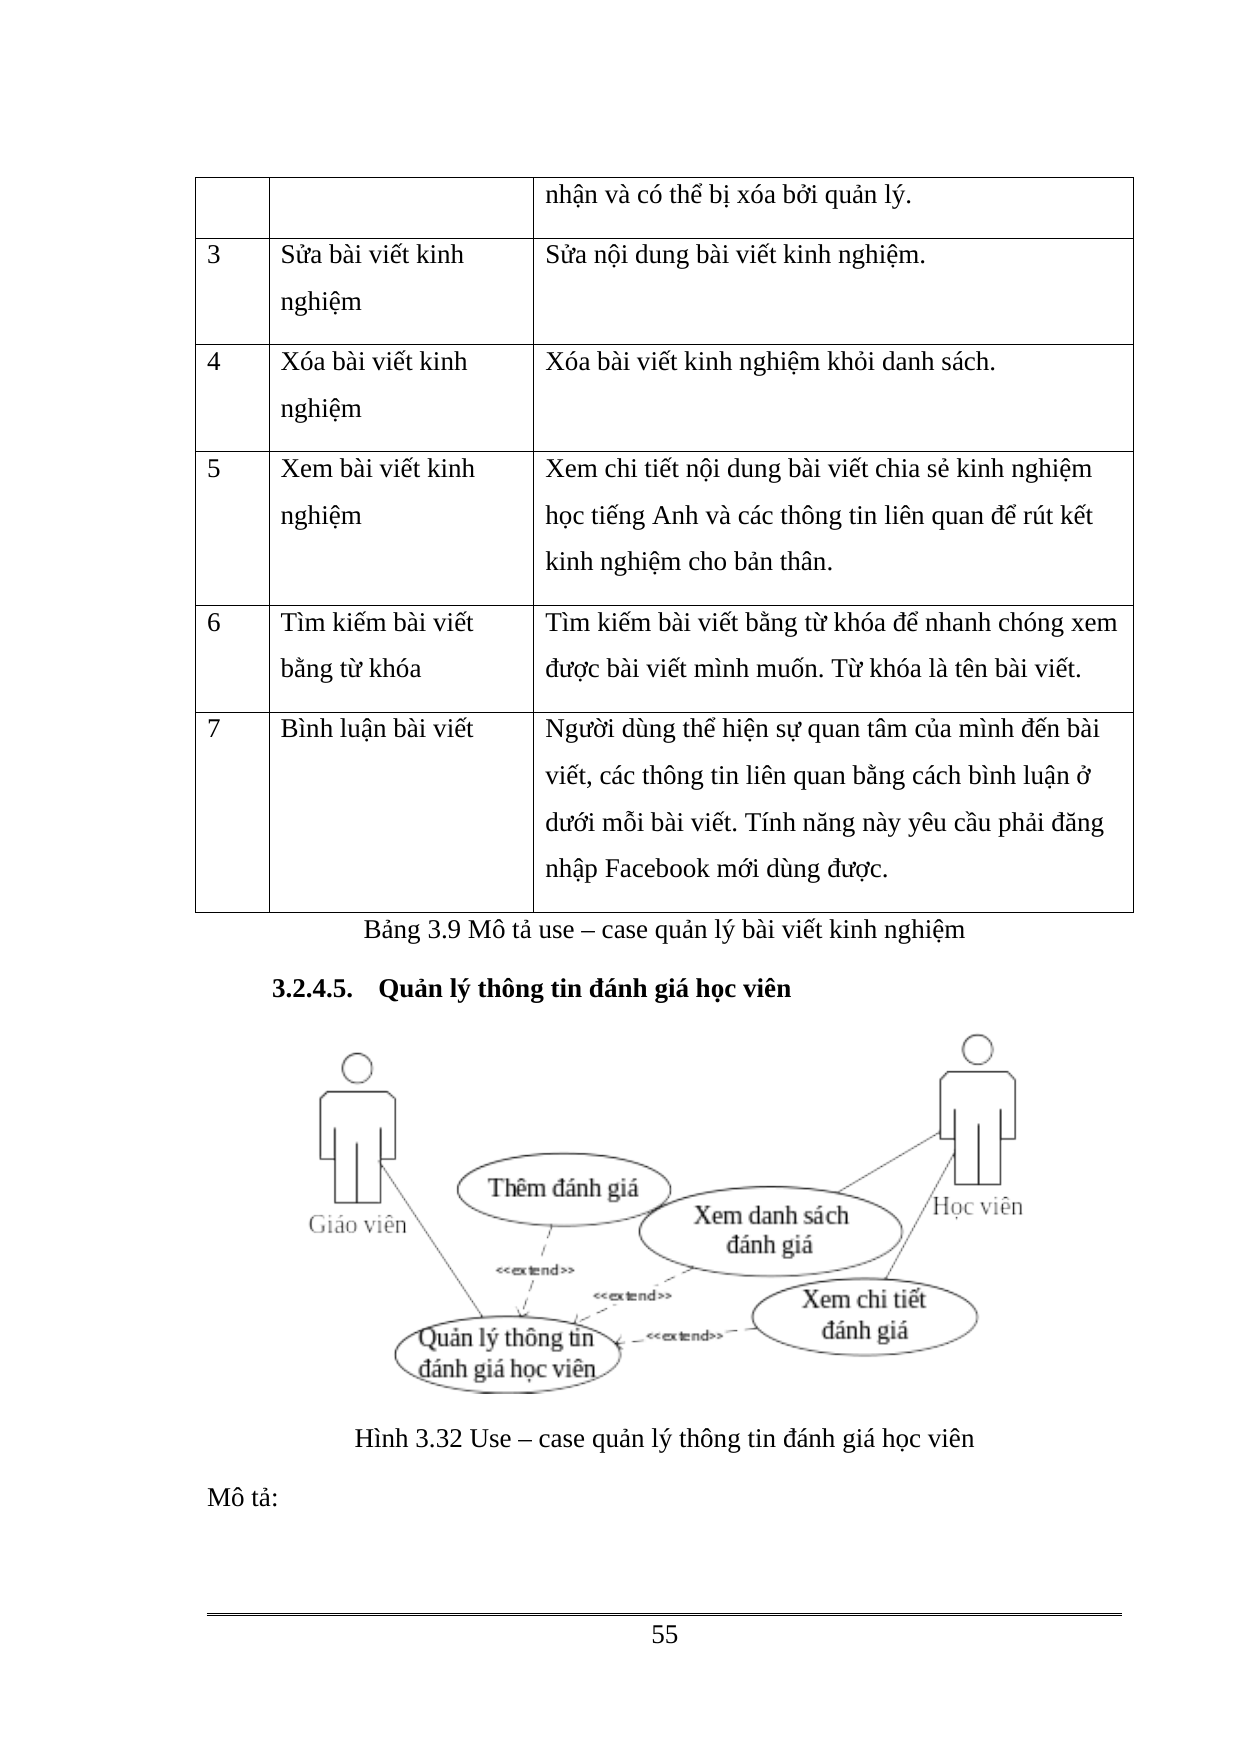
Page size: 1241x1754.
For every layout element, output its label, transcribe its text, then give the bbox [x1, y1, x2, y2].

table_cell 7 [196, 713, 269, 912]
table_cell 6 [196, 606, 269, 712]
table_cell Xóa bài viết kinh nghiệm khỏi danh sách. [534, 345, 1133, 451]
table_cell 3 [196, 239, 269, 344]
table_cell Tìm kiếm bài viết bằng từ khóa [270, 606, 533, 712]
table_cell 5 [196, 452, 269, 605]
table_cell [270, 178, 533, 237]
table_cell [534, 178, 1133, 237]
table_cell Sửa nội dung bài viết kinh nghiệm. [534, 239, 1133, 344]
table_cell Tìm kiếm bài viết bằng từ khóa để nhanh chóng xem được bài viết mình muốn. Từ khóa là tên bài viết. [534, 606, 1133, 712]
table_cell Sửa bài viết kinh nghiệm [270, 239, 533, 344]
table_cell Bình luận bài viết [270, 713, 533, 912]
subtitle Quản lý thông tin đánh giá học viên [272, 972, 1122, 1003]
table_cell 4 [196, 345, 269, 451]
table_cell Người dùng thể hiện sự quan tâm của mình đến bài viết, các thông tin liên quan bằng cách bình luận ở dưới mỗi bài viết. Tính năng này yêu cầu phải đăng nhập Facebook mới dùng được. [534, 713, 1133, 912]
text Bảng 3.9 Mô tả use – case quản lý bài viết kinh nghiệm [207, 913, 1122, 944]
table_cell 2 [196, 178, 269, 237]
table_cell Xem bài viết kinh nghiệm [270, 452, 533, 605]
table_cell Xóa bài viết kinh nghiệm [270, 345, 533, 451]
text Mô tả: [207, 1481, 1122, 1512]
table_cell Xem chi tiết nội dung bài viết chia sẻ kinh nghiệm học tiếng Anh và các thông tin liên quan để rút kết kinh nghiệm cho bản thân. [534, 452, 1133, 605]
